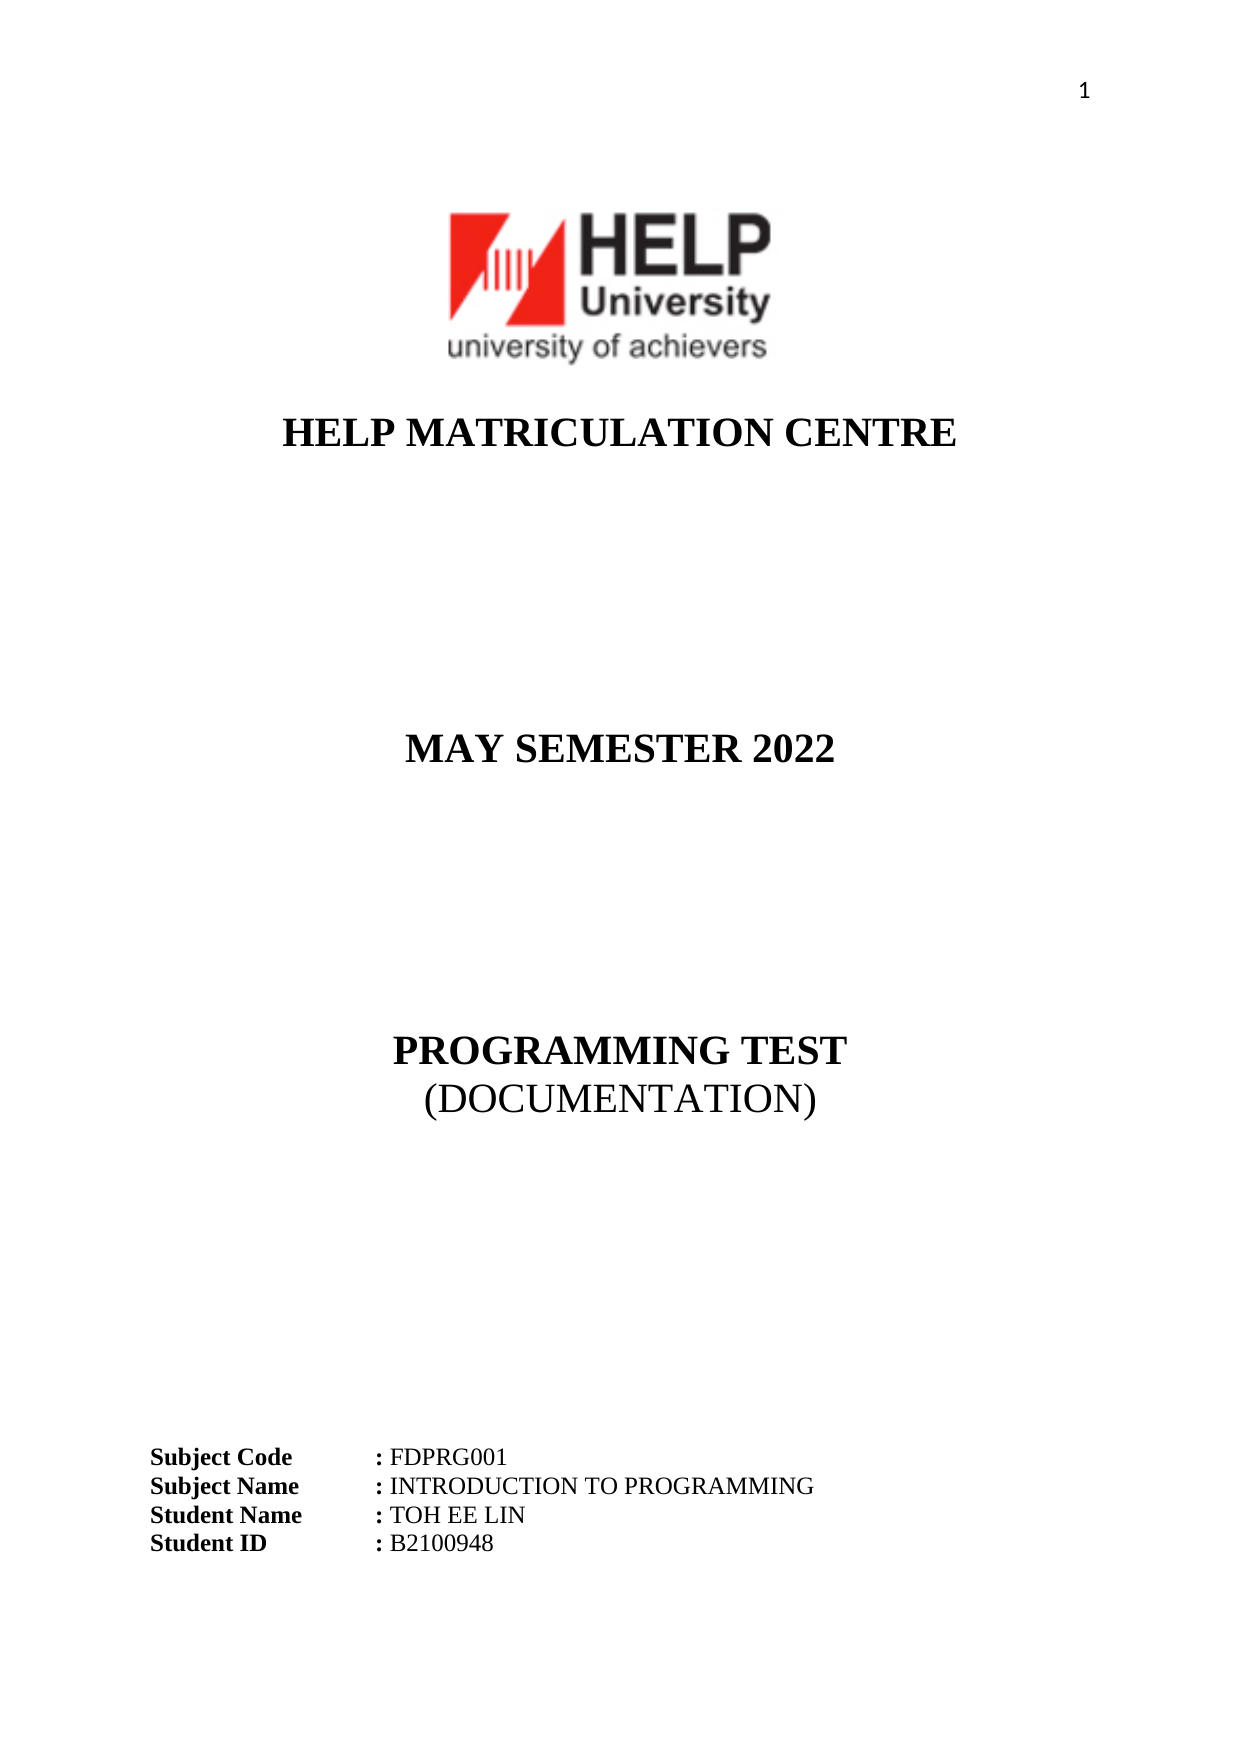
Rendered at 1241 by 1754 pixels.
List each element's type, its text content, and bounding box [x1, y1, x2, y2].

text Student ID : B2100948 [150, 1528, 1090, 1557]
text Subject Name : INTRODUCTION TO PROGRAMMING [150, 1471, 1090, 1500]
picture [445, 208, 795, 374]
text (DOCUMENTATION) [150, 1073, 1090, 1121]
text HELP MATRICULATION CENTRE [150, 407, 1090, 455]
text MAY SEMESTER 2022 [150, 723, 1090, 771]
text PROGRAMMING TEST [150, 1025, 1090, 1073]
text Subject Code : FDPRG001 [150, 1442, 1090, 1471]
text Student Name : TOH EE LIN [150, 1500, 1090, 1528]
